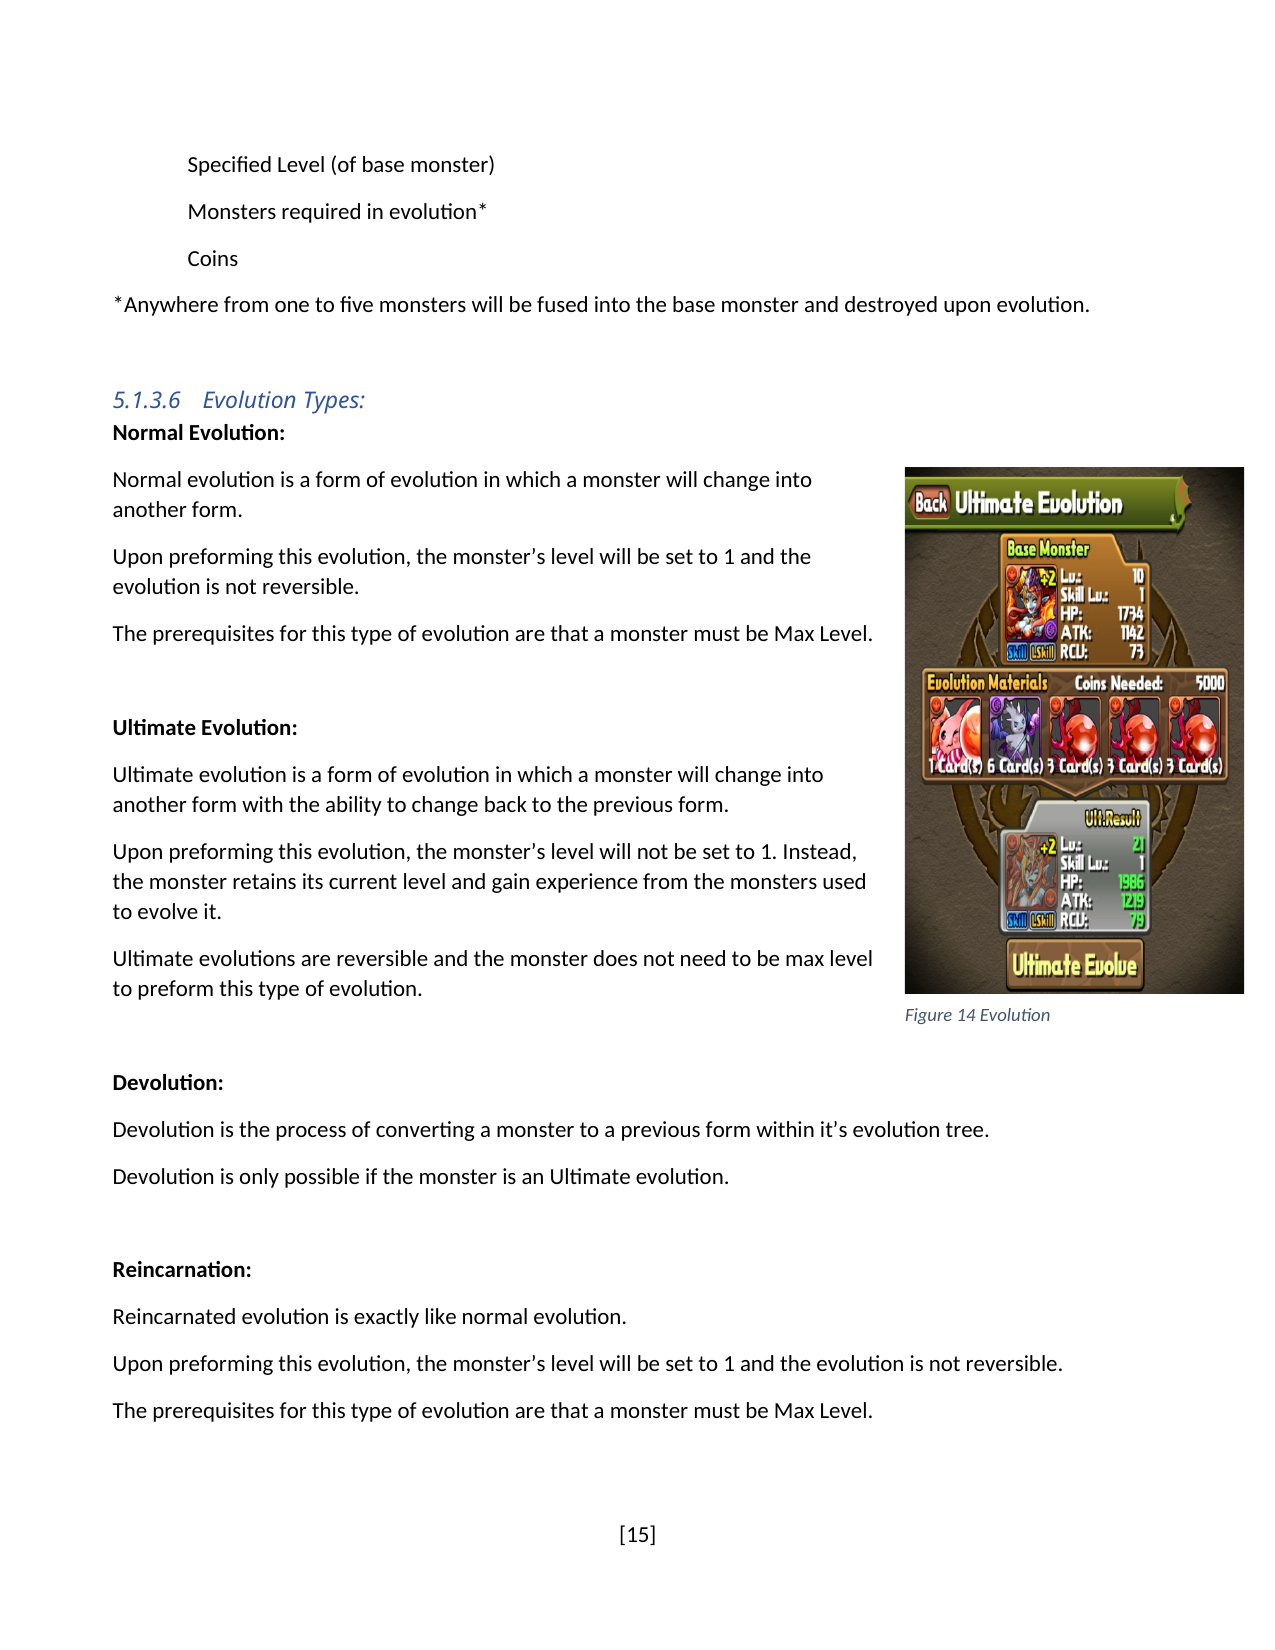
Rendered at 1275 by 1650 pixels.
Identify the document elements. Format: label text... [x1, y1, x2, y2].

text Reincarnation: [112, 1256, 1162, 1284]
text Ultimate evolution is a form of evolution in which a monster will change into another form with the ability to change back to the previous form. [112, 760, 904, 818]
picture [904, 467, 1245, 994]
text Ultimate Evolution: [112, 713, 904, 741]
text Specified Level (of base monster) [112, 150, 1162, 178]
text The prerequisites for this type of evolution are that a monster must be Max Level. [112, 619, 904, 647]
text Normal evolution is a form of evolution in which a monster will change into another form. [112, 465, 1162, 523]
text Monsters required in evolution* [112, 197, 1162, 225]
text Upon preforming this evolution, the monster’s level will be set to 1 and the evolution is not reversible. [112, 542, 904, 600]
text Normal Evolution: [112, 418, 1162, 446]
text The prerequisites for this type of evolution are that a monster must be Max Level. [112, 1396, 1162, 1424]
text Ultimate evolutions are reversible and the monster does not need to be max level to preform this type of evolution. [112, 944, 1162, 1002]
text Reincarnated evolution is exactly like normal evolution. [112, 1302, 1162, 1331]
text Devolution is only possible if the monster is an Ultimate evolution. [112, 1162, 1162, 1190]
text Upon preforming this evolution, the monster’s level will be set to 1 and the evolution is not reversible. [112, 1349, 1162, 1377]
text Coins [112, 244, 1162, 272]
subtitle Evolution Types: [112, 384, 1162, 416]
text Devolution: [112, 1068, 1162, 1096]
text Devolution is the process of converting a monster to a previous form within it’s evolution tree. [112, 1115, 1162, 1143]
text *Anywhere from one to five monsters will be fused into the base monster and destroyed upon evolution. [112, 291, 1162, 319]
text Upon preforming this evolution, the monster’s level will not be set to 1. Instead, the monster retains its current level and gain experience from the monsters used to evolve it. [112, 837, 904, 925]
